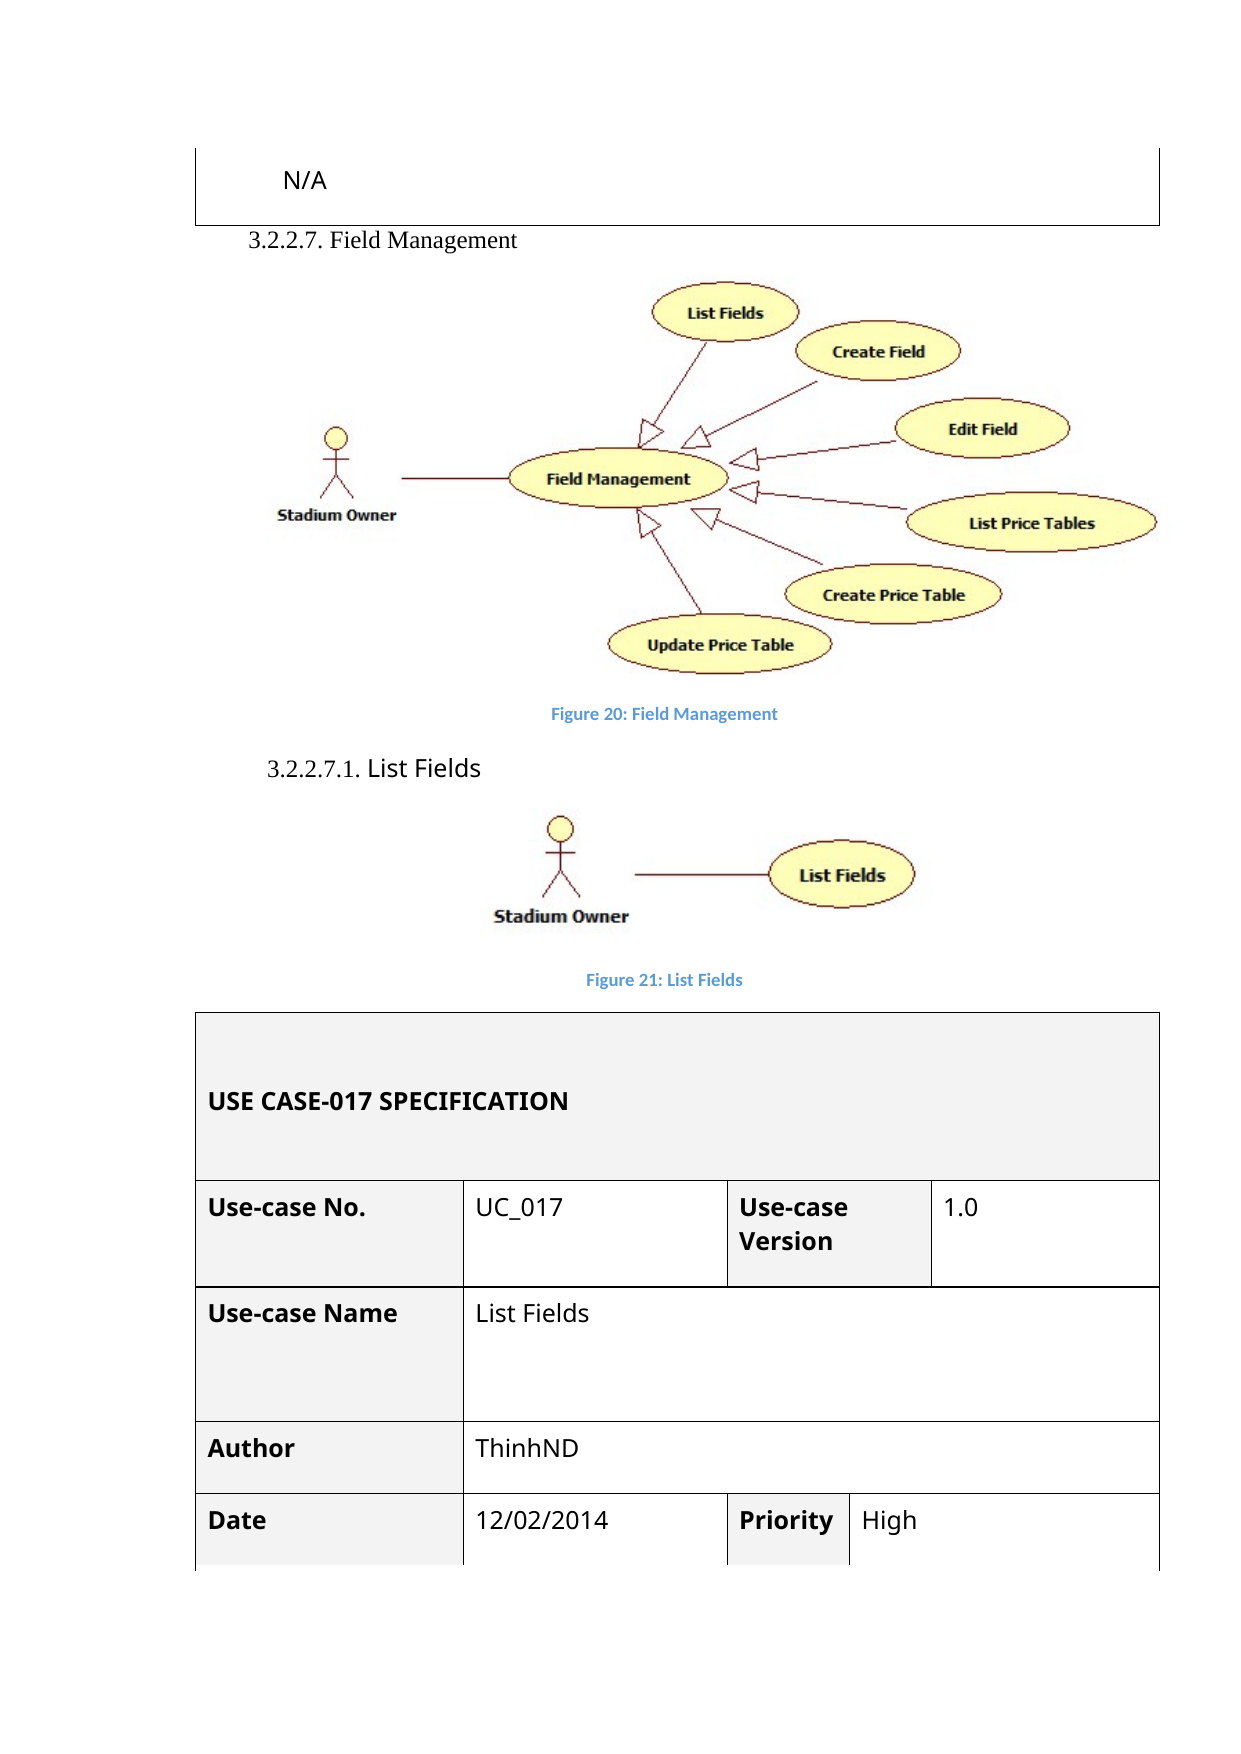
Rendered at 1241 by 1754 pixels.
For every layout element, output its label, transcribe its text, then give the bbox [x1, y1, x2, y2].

table_header USE CASE-017 SPECIFICATION [196, 1013, 1159, 1180]
table_cell Priority [728, 1494, 849, 1565]
table_cell Use-case No. [196, 1181, 463, 1286]
subtitle List Fields [267, 751, 1122, 784]
table_cell Use-case Name [196, 1288, 463, 1421]
table_cell Date [196, 1494, 463, 1565]
table_cell ThinhND [464, 1422, 1159, 1493]
table_cell List Fields [464, 1288, 1159, 1421]
text Figure 21: List Fields [207, 968, 1122, 991]
table_cell UC_017 [464, 1181, 727, 1286]
picture [243, 254, 1185, 702]
table_cell 1.0 [932, 1181, 1159, 1286]
table_cell 12/02/2014 [464, 1494, 727, 1565]
subtitle Field Management [248, 226, 1122, 254]
table_cell Use-case Version [728, 1181, 931, 1286]
text Figure 20: Field Management [207, 703, 1122, 726]
table_cell Author [196, 1422, 463, 1493]
table_cell High [850, 1494, 1159, 1565]
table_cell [196, 154, 1159, 225]
picture [456, 783, 947, 967]
